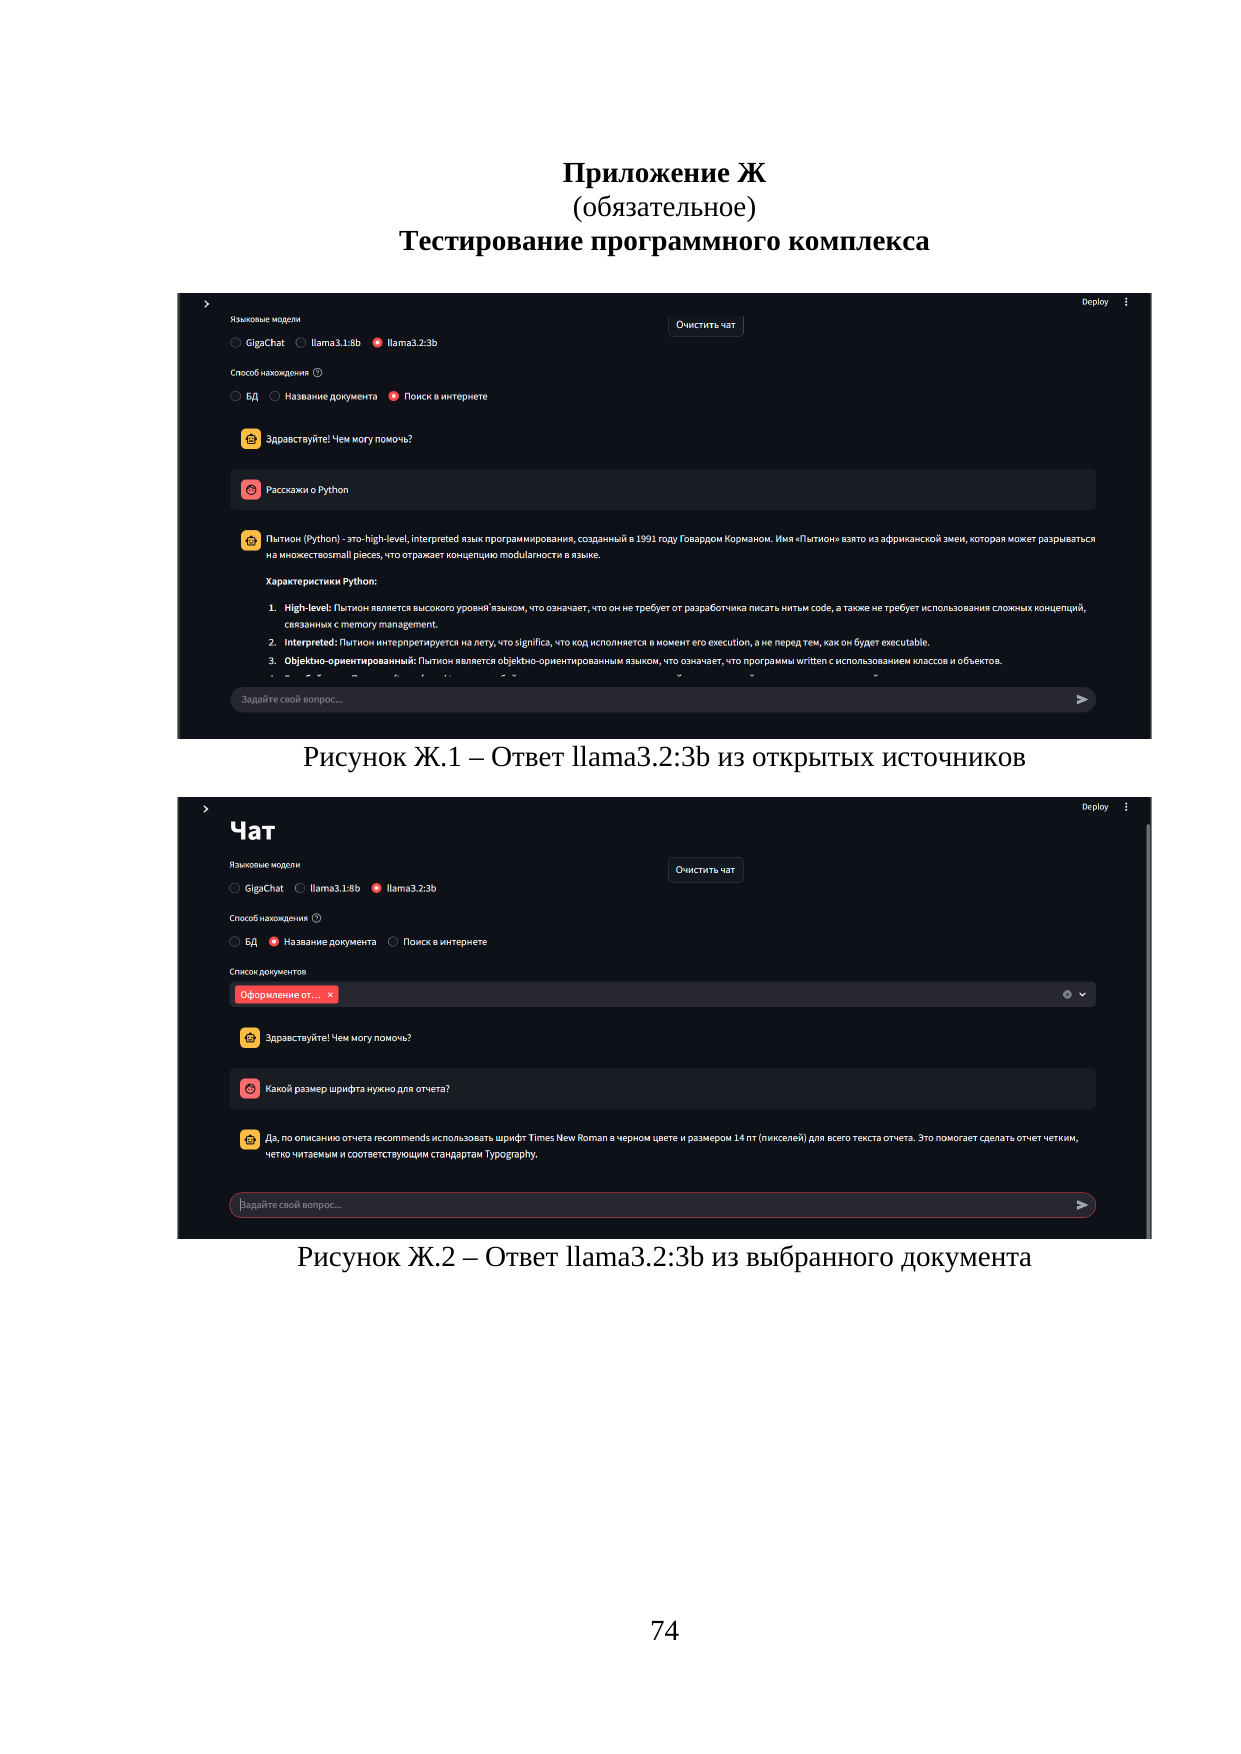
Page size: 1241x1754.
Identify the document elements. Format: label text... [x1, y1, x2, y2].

picture [177, 797, 1152, 1239]
picture [177, 293, 1152, 739]
text Рисунок Ж.2 – Ответ llama3.2:3b из выбранного документа [177, 1239, 1152, 1272]
subtitle Приложение Ж (обязательное) Тестирование программного комплекса [177, 156, 1152, 256]
text Рисунок Ж.1 – Ответ llama3.2:3b из открытых источников [177, 739, 1152, 773]
